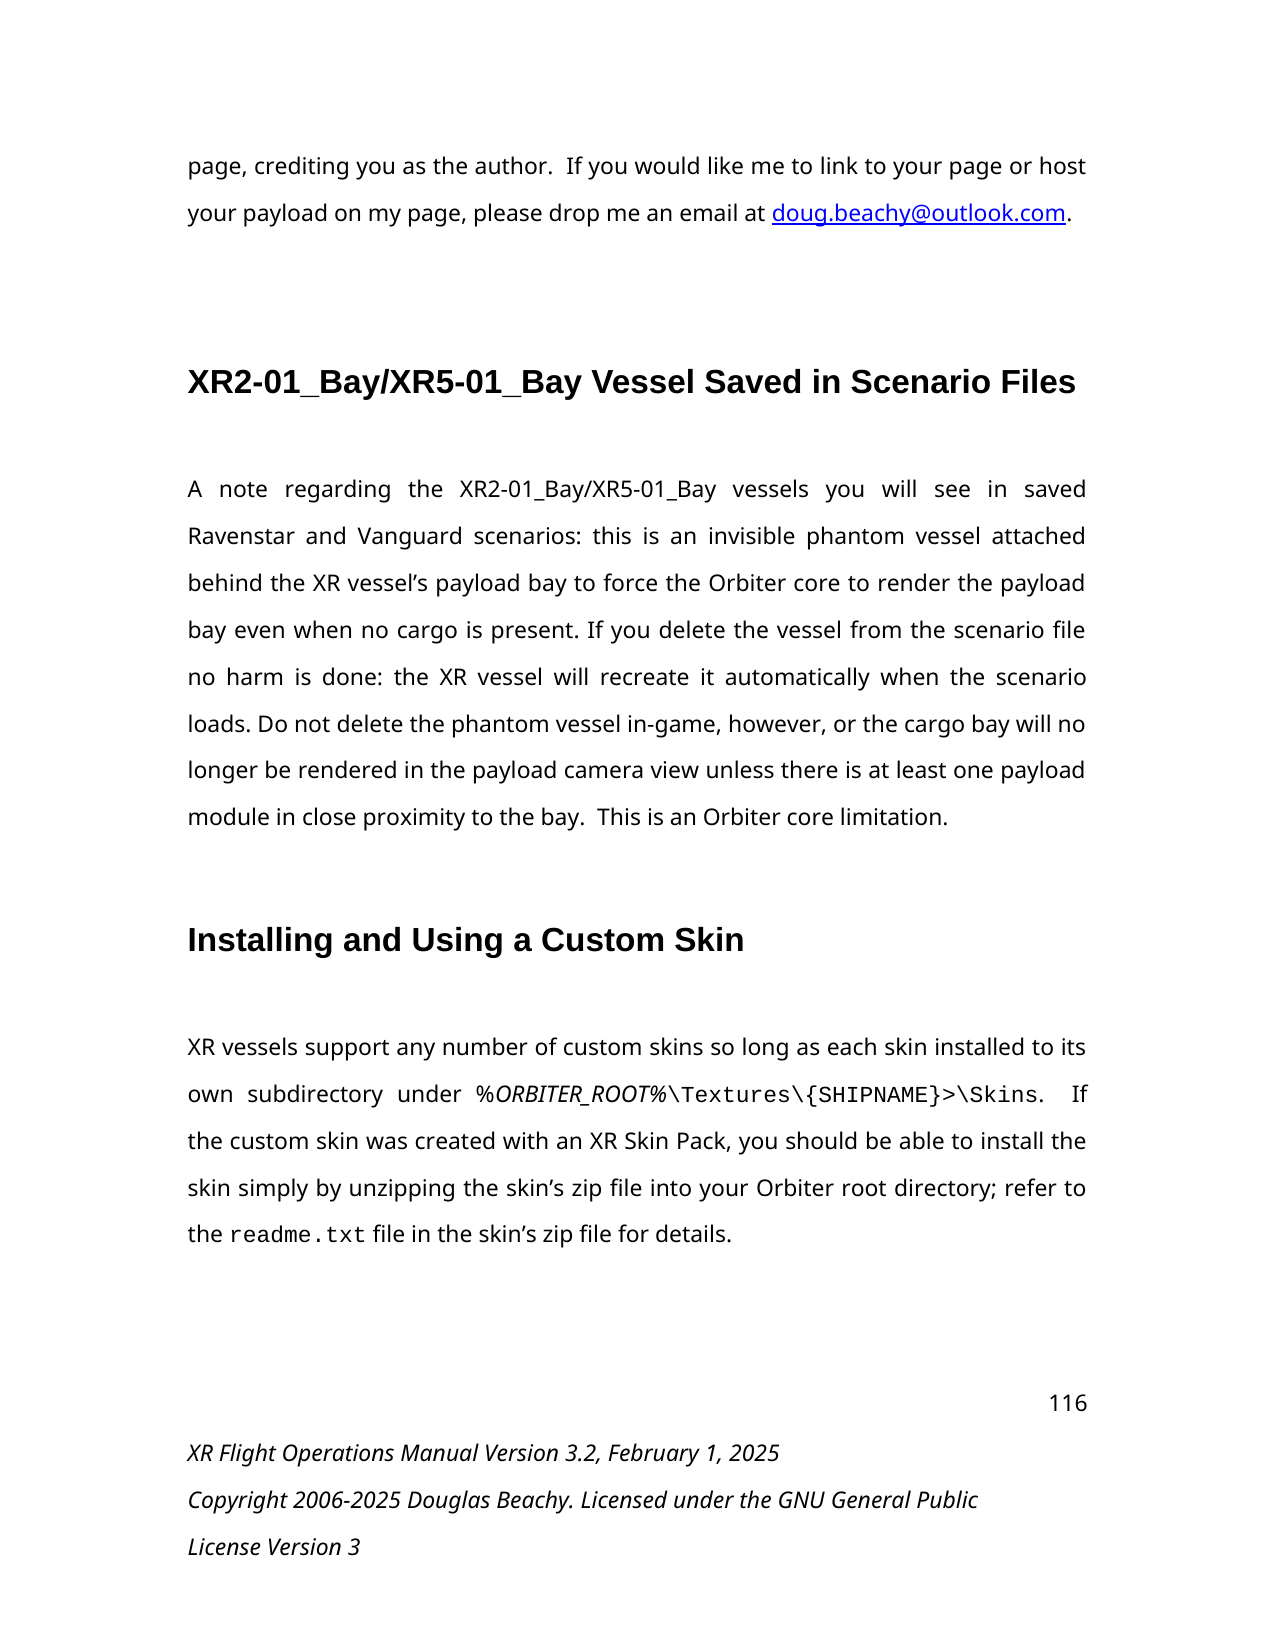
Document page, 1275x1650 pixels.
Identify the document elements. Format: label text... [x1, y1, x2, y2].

text A note regarding the XR2-01_Bay/XR5-01_Bay vessels you will see in saved Ravenstar and Vanguard scenarios: this is an invisible phantom vessel attached behind the XR vessel’s payload bay to force the Orbiter core to render the payload bay even when no cargo is present. If you delete the vessel from the scenario file no harm is done: the XR vessel will recreate it automatically when the scenario loads. Do not delete the phantom vessel in-game, however, or the cargo bay will no longer be rendered in the payload camera view unless there is at least one payload module in close proximity to the bay. This is an Orbiter core limitation. [187, 473, 1087, 833]
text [187, 150, 1087, 228]
text XR vessels support any number of custom skins so long as each skin installed to its own subdirectory under %ORBITER_ROOT%\Textures\{SHIPNAME}>\Skins. If the custom skin was created with an XR Skin Pack, you should be able to install the skin simply by unzipping the skin’s zip file into your Orbiter root directory; refer to the readme.txt file in the skin’s zip file for details. [187, 1031, 1087, 1250]
subtitle XR2-01_Bay/XR5-01_Bay Vessel Saved in Scenario Files [187, 362, 1087, 401]
subtitle Installing and Using a Custom Skin [187, 920, 1087, 958]
